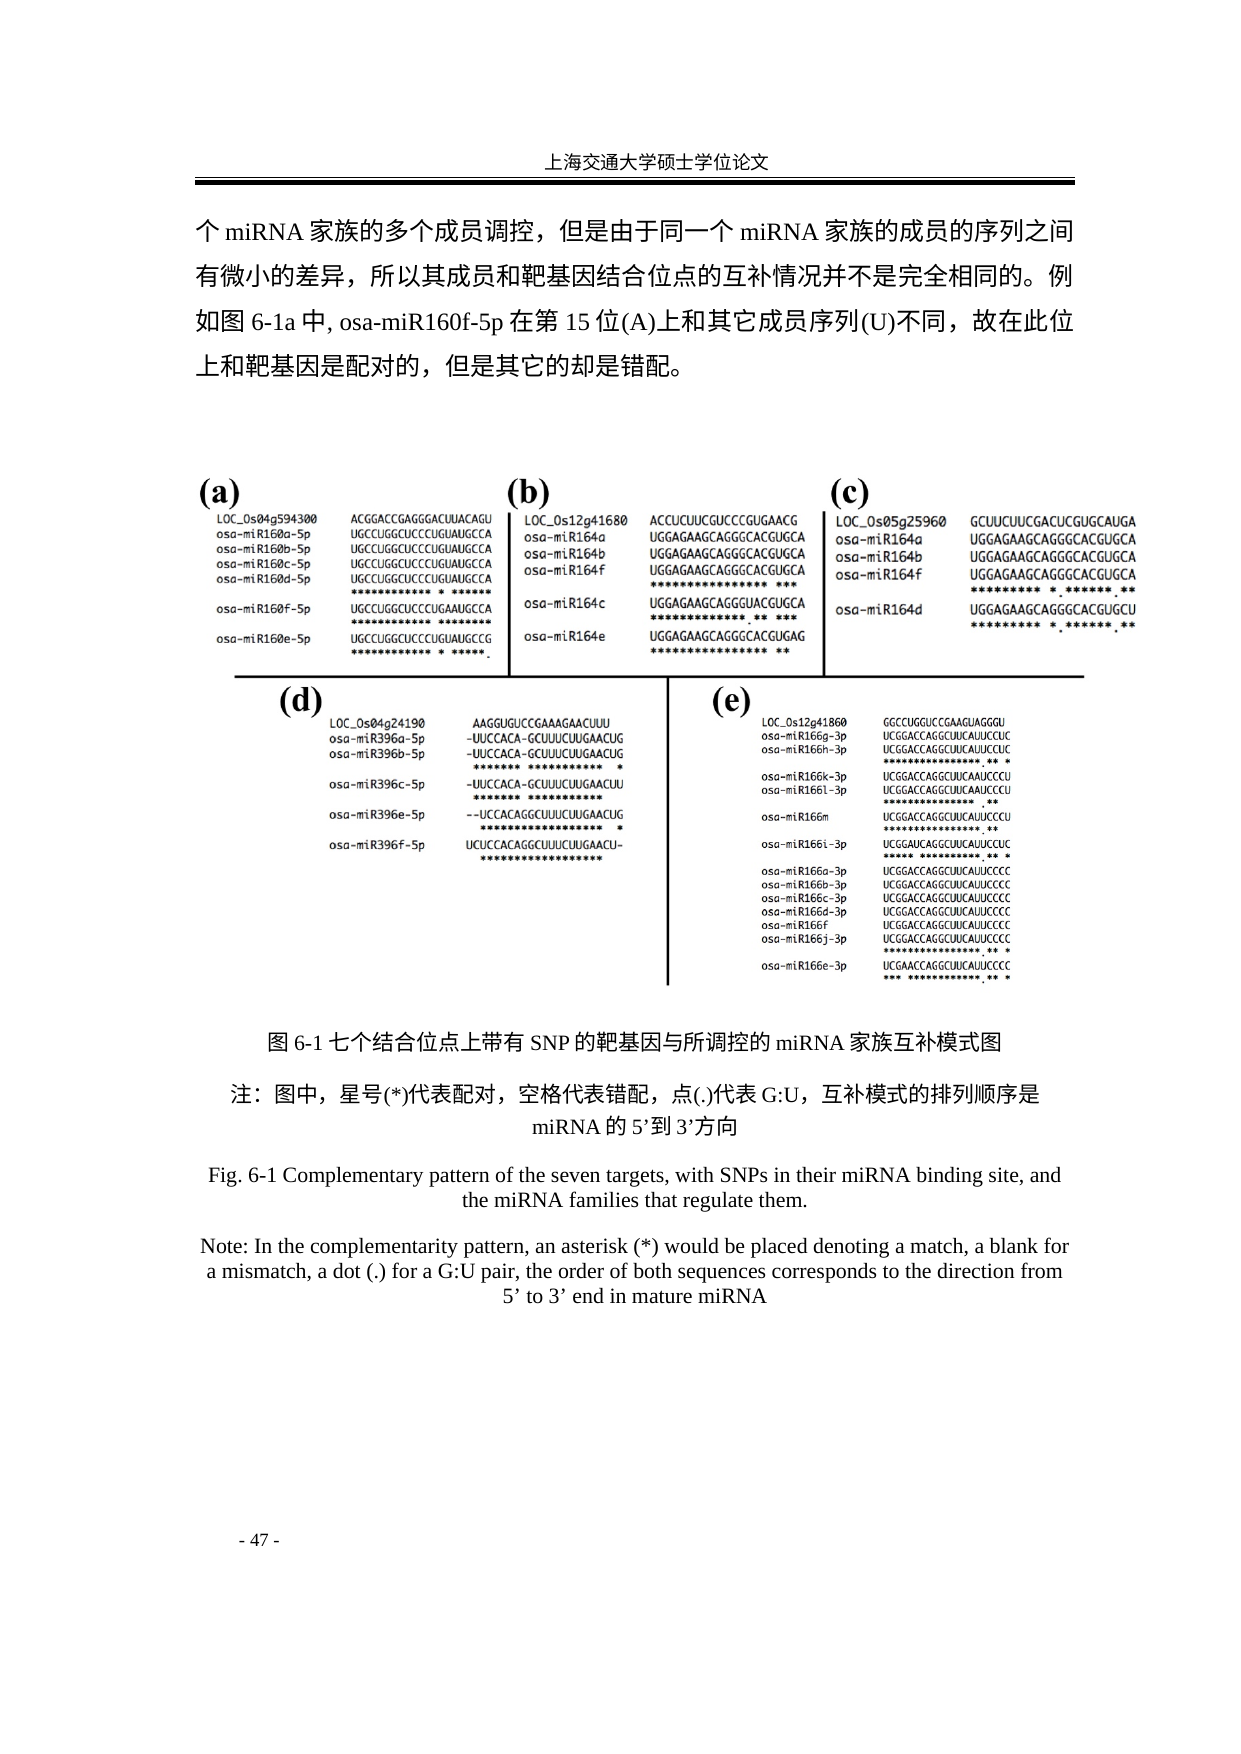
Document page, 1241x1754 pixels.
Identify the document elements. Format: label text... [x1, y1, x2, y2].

text Fig. 6-1 Complementary pattern of the seven targets, with SNPs in their miRNA binding site, and the miRNA families that regulate them. [195, 1162, 1075, 1212]
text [195, 211, 1075, 383]
text 注：图中，星号(*)代表配对，空格代表错配，点(.)代表G:U，互补模式的排列顺序是miRNA的5’到3’方向 [195, 1077, 1075, 1141]
picture [195, 469, 1140, 997]
text 图6-1 七个结合位点上带有SNP的靶基因与所调控的miRNA家族互补模式图 [195, 1025, 1075, 1057]
text Note: In the complementarity pattern, an asterisk (*) would be placed denoting a match, a blank for a mismatch, a dot (.) for a G:U pair, the order of both sequences corresponds to the direction from 5’ to 3’ end in mature miRNA [195, 1233, 1075, 1308]
